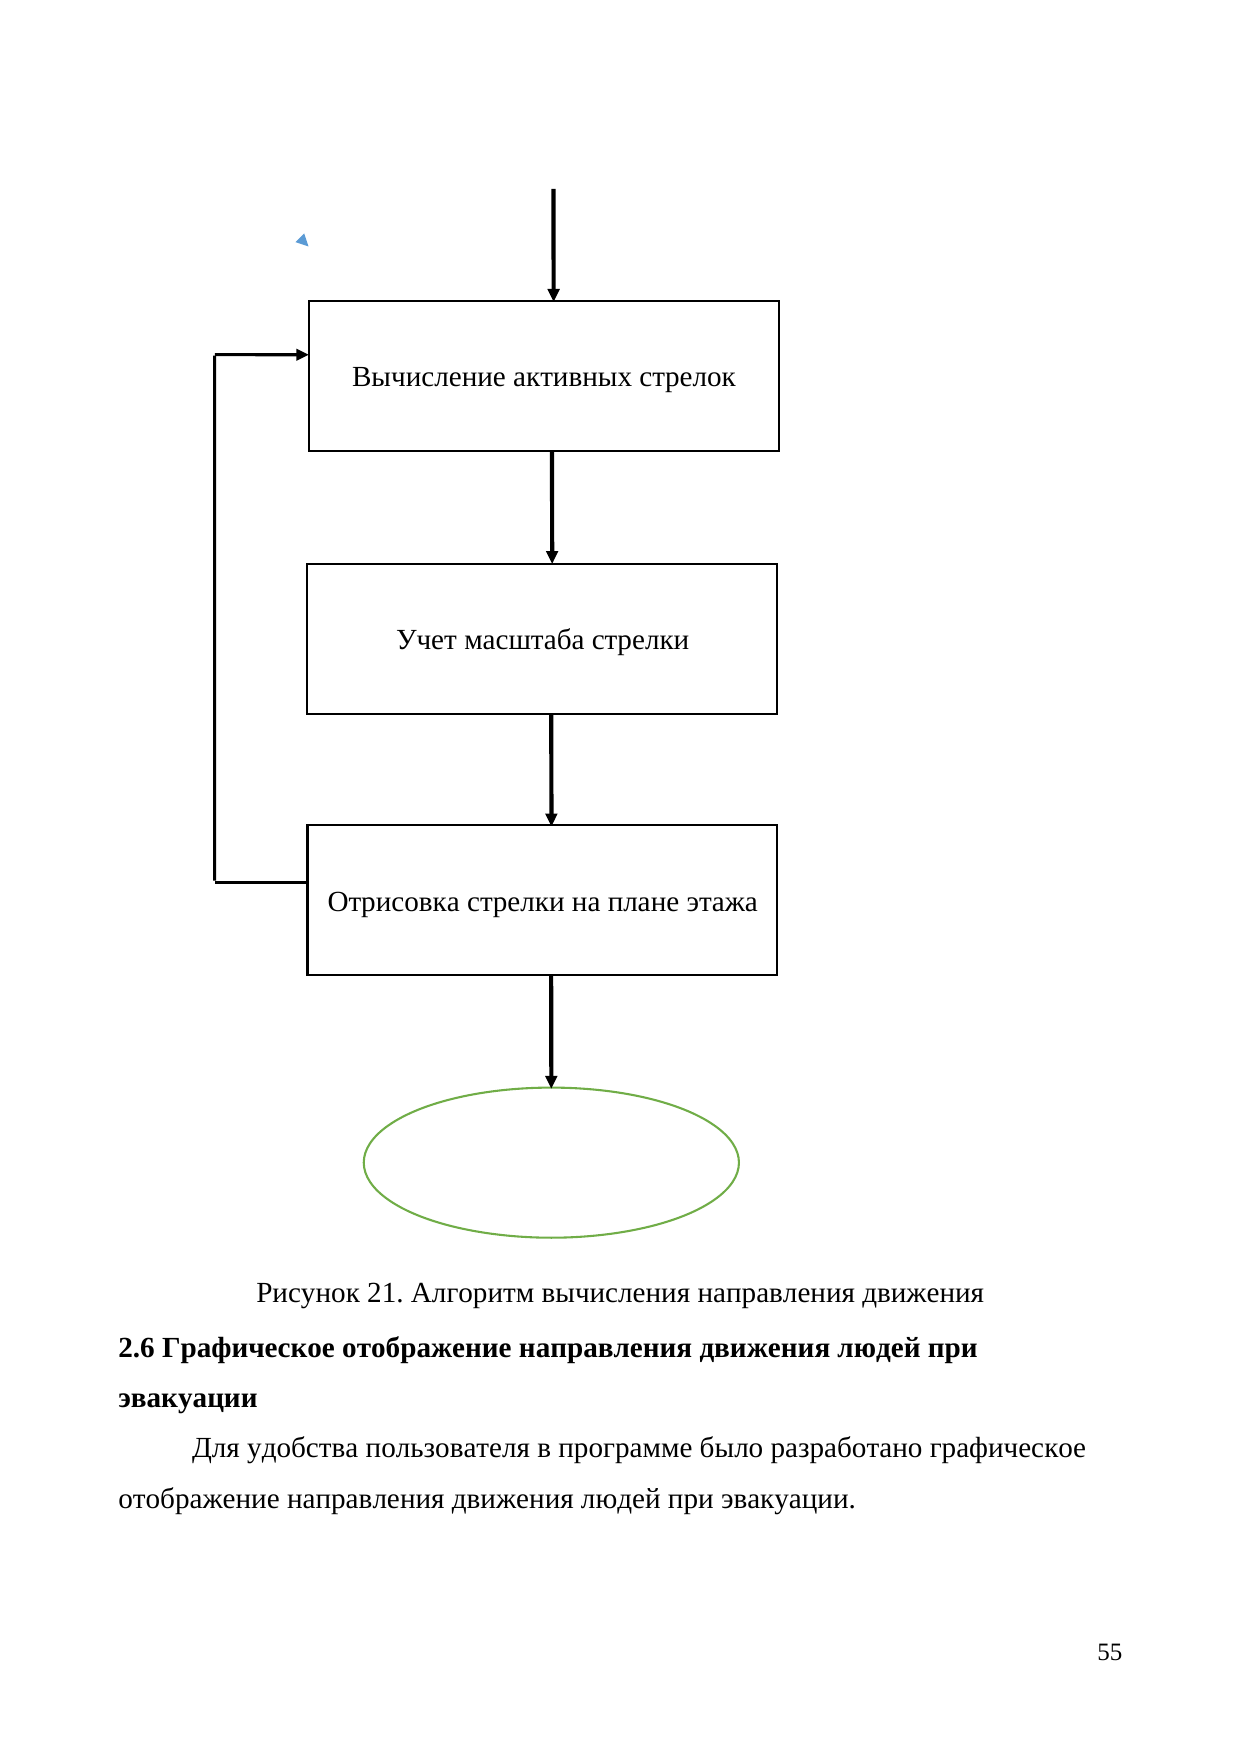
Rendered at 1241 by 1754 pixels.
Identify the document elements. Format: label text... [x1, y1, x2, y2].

subtitle 2.6 Графическое отображение направления движения людей при эвакуации [118, 1330, 1122, 1414]
text Для удобства пользователя в программе было разработано графическое отображение направления движения людей при эвакуации. [118, 1431, 1122, 1514]
text Рисунок 21. Алгоритм вычисления направления движения [118, 1275, 1122, 1309]
